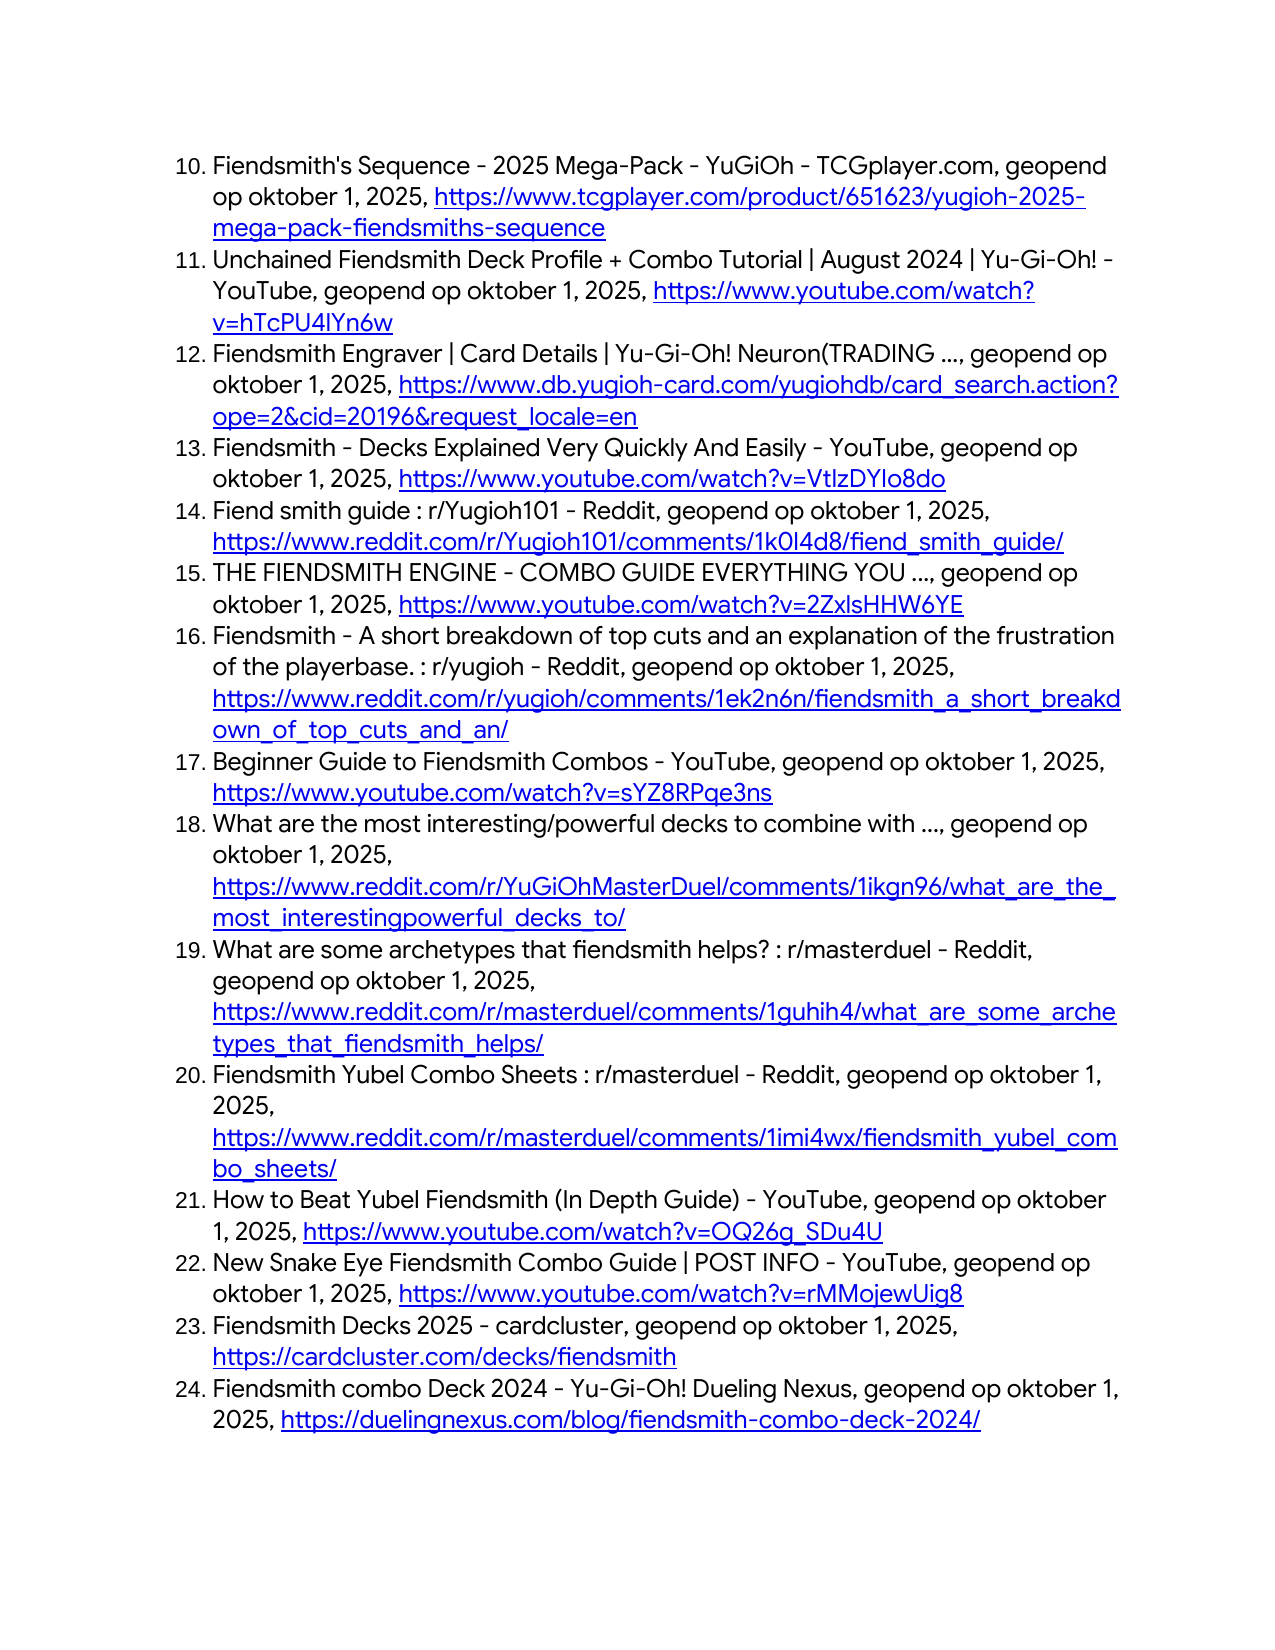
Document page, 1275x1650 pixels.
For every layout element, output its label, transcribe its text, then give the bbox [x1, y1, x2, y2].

list New Snake Eye Fiendsmith Combo Guide | POST INFO - YouTube, geopend op oktober 1, 2025, https://www.youtube.com/watch?v=rMMojewUig8 [175, 1247, 1125, 1310]
list Unchained Fiendsmith Deck Profile + Combo Tutorial | August 2024 | Yu-Gi-Oh! - YouTube, geopend op oktober 1, 2025, https://www.youtube.com/watch?v=hTcPU4lYn6w [175, 244, 1125, 338]
list Fiendsmith - A short breakdown of top cuts and an explanation of the frustration of the playerbase. : r/yugioh - Reddit, geopend op oktober 1, 2025, https://www.reddit.com/r/yugioh/comments/1ek2n6n/fiendsmith_a_short_breakdown_of_top_cuts_and_an/ [175, 620, 1125, 746]
list Fiendsmith - Decks Explained Very Quickly And Easily - YouTube, geopend op oktober 1, 2025, https://www.youtube.com/watch?v=VtlzDYIo8do [175, 432, 1125, 495]
list THE FIENDSMITH ENGINE - COMBO GUIDE EVERYTHING YOU ..., geopend op oktober 1, 2025, https://www.youtube.com/watch?v=2ZxlsHHW6YE [175, 558, 1125, 620]
list Fiendsmith Decks 2025 - cardcluster, geopend op oktober 1, 2025, https://cardcluster.com/decks/fiendsmith [175, 1310, 1125, 1373]
list Fiendsmith Engraver | Card Details | Yu-Gi-Oh! Neuron(TRADING ..., geopend op oktober 1, 2025, https://www.db.yugioh-card.com/yugiohdb/card_search.action?ope=2&cid=20196&request_locale=en [175, 338, 1125, 432]
list Beginner Guide to Fiendsmith Combos - YouTube, geopend op oktober 1, 2025, https://www.youtube.com/watch?v=sYZ8RPqe3ns [175, 746, 1125, 808]
list How to Beat Yubel Fiendsmith (In Depth Guide) - YouTube, geopend op oktober 1, 2025, https://www.youtube.com/watch?v=OQ26g_SDu4U [175, 1185, 1125, 1247]
list Fiendsmith Yubel Combo Sheets : r/masterduel - Reddit, geopend op oktober 1, 2025, https://www.reddit.com/r/masterduel/comments/1imi4wx/fiendsmith_yubel_combo_sheets/ [175, 1059, 1125, 1185]
list Fiendsmith combo Deck 2024 - Yu-Gi-Oh! Dueling Nexus, geopend op oktober 1, 2025, https://duelingnexus.com/blog/fiendsmith-combo-deck-2024/ [175, 1373, 1125, 1436]
list Fiend smith guide : r/Yugioh101 - Reddit, geopend op oktober 1, 2025, https://www.reddit.com/r/Yugioh101/comments/1k0l4d8/fiend_smith_guide/ [175, 495, 1125, 558]
list Fiendsmith's Sequence - 2025 Mega-Pack - YuGiOh - TCGplayer.com, geopend op oktober 1, 2025, https://www.tcgplayer.com/product/651623/yugioh-2025-mega-pack-fiendsmiths-sequence [175, 150, 1125, 244]
list What are the most interesting/powerful decks to combine with ..., geopend op oktober 1, 2025, https://www.reddit.com/r/YuGiOhMasterDuel/comments/1ikgn96/what_are_the_most_interestingpowerful_decks_to/ [175, 808, 1125, 934]
list What are some archetypes that fiendsmith helps? : r/masterduel - Reddit, geopend op oktober 1, 2025, https://www.reddit.com/r/masterduel/comments/1guhih4/what_are_some_archetypes_that_fiendsmith_helps/ [175, 934, 1125, 1059]
